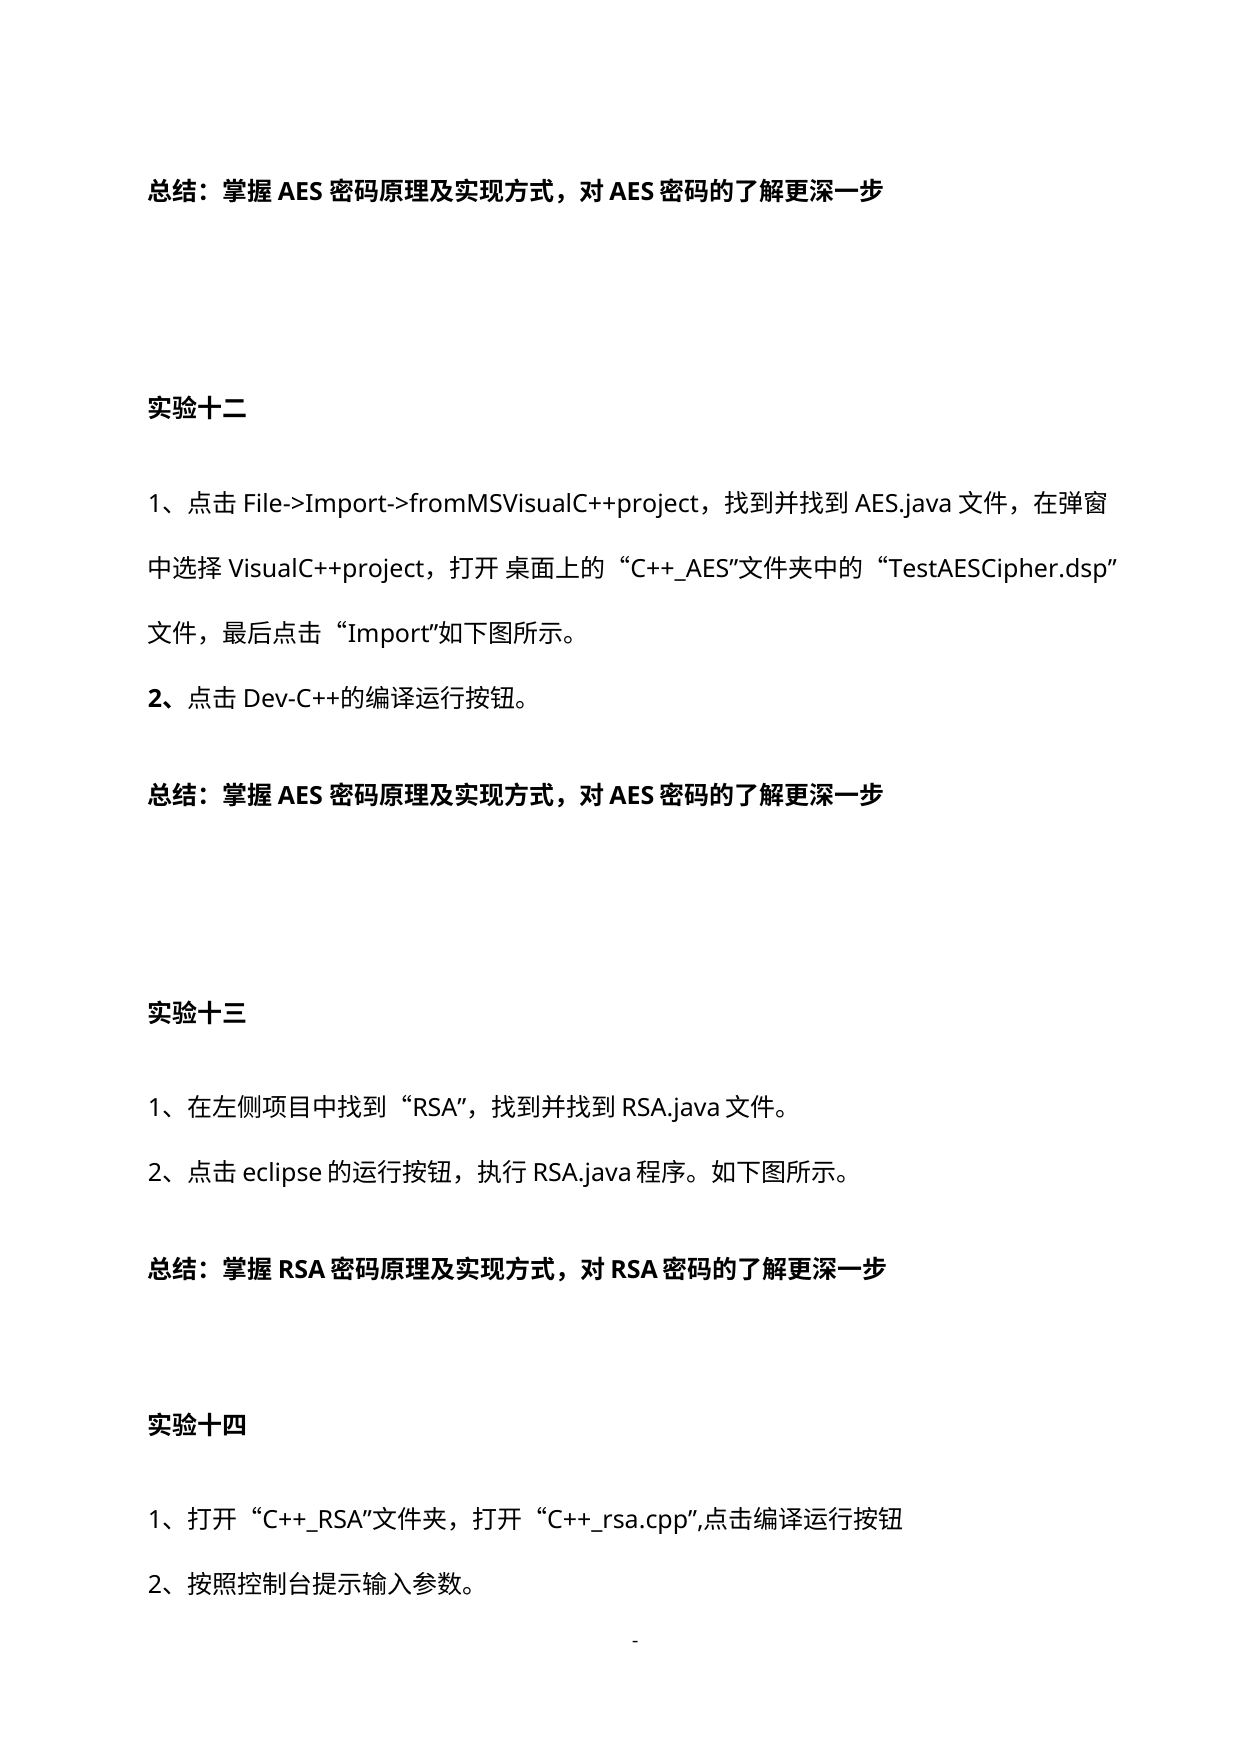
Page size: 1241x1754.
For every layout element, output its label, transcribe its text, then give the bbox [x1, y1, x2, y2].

text 1、打开“C++_RSA”文件夹，打开“C++_rsa.cpp”,点击编译运行按钮 [148, 1485, 1122, 1550]
list 实验十三 [148, 979, 1122, 1044]
text 2、点击eclipse的运行按钮，执行RSA.java程序。如下图所示。 [148, 1138, 1122, 1203]
text 总结：掌握AES 密码原理及实现方式，对AES密码的了解更深一步 [148, 761, 1122, 826]
text 总结：掌握AES 密码原理及实现方式，对AES密码的了解更深一步 [148, 157, 1122, 222]
text 2、按照控制台提示输入参数。 [148, 1550, 1122, 1615]
list 点击 Dev-C++的编译运行按钮。 [148, 664, 1122, 729]
list 实验十二 [148, 374, 1122, 439]
list 点击 File->Import->fromMSVisualC++project，找到并找到 AES.java 文件，在弹窗中选择 VisualC++project，打开 桌面上的“C++_AES”文件夹中的“TestAESCipher.dsp”文件，最后点击“Import”如下图所示。 [148, 469, 1122, 664]
text 1、在左侧项目中找到“RSA”，找到并找到RSA.java文件。 [148, 1073, 1122, 1138]
text 总结：掌握RSA密码原理及实现方式，对RSA密码的了解更深一步 [148, 1235, 1122, 1300]
list 实验十四 [148, 1391, 1122, 1456]
